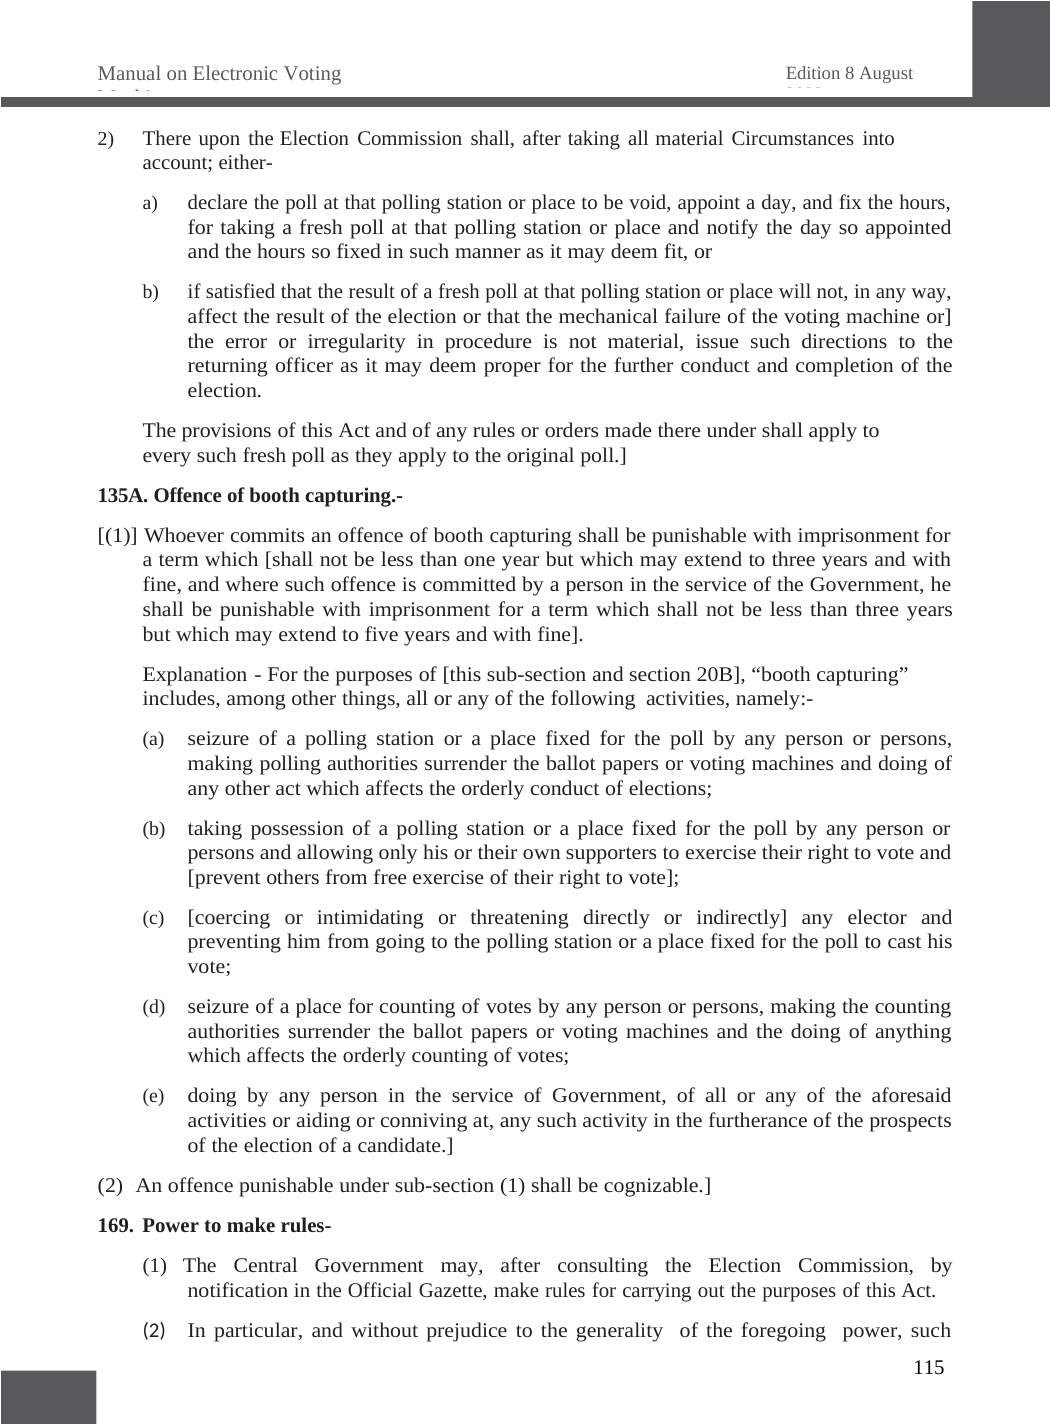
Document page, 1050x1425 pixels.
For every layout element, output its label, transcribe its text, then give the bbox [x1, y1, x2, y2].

text (2) An offence punishable under sub-section (1) shall be cognizable.] [97, 1173, 996, 1197]
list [142, 1317, 953, 1342]
list [coercing or intimidating or threatening directly or indirectly] any elector and preventing him from going to the polling station or a place fixed for the poll to cast his vote; [142, 905, 953, 978]
list taking possession of a polling station or a place fixed for the poll by any person or persons and allowing only his or their own supporters to exercise their right to vote and [prevent others from free exercise of their right to vote]; [142, 816, 953, 889]
text Explanation - For the purposes of [this sub-section and section 20B], “booth capturing” includes, among other things, all or any of the following activities, namely:- [142, 662, 954, 710]
text The provisions of this Act and of any rules or orders made there under shall apply to every such fresh poll as they apply to the original poll.] [142, 418, 934, 467]
subtitle 135A. Offence of booth capturing.- [97, 483, 996, 507]
subtitle 169. Power to make rules- [97, 1213, 996, 1237]
list if satisfied that the result of a fresh poll at that polling station or place will not, in any way, affect the result of the election or that the mechanical failure of the voting machine or] the error or irregularity in procedure is not material, issue such directions to the returning officer as it may deem proper for the further conduct and completion of the election. [142, 279, 953, 402]
list The Central Government may, after consulting the Election Commission, by notification in the Official Gazette, make rules for carrying out the purposes of this Act. [142, 1253, 953, 1302]
list doing by any person in the service of Government, of all or any of the aforesaid activities or aiding or conniving at, any such activity in the furtherance of the prospects of the election of a candidate.] [142, 1083, 953, 1157]
list declare the poll at that polling station or place to be void, appoint a day, and fix the hours, for taking a fresh poll at that polling station or place and notify the day so appointed and the hours so fixed in such manner as it may deem fit, or [142, 190, 953, 263]
list seizure of a place for counting of votes by any person or persons, making the counting authorities surrender the ballot papers or voting machines and the doing of anything which affects the orderly counting of votes; [142, 994, 953, 1067]
text [(1)] Whoever commits an offence of booth capturing shall be punishable with imprisonment for a term which [shall not be less than one year but which may extend to three years and with fine, and where such offence is committed by a person in the service of the Government, he shall be punishable with imprisonment for a term which shall not be less than three years but which may extend to five years and with fine]. [97, 523, 953, 646]
list There upon the Election Commission shall, after taking all material Circumstances into account; either- [97, 125, 953, 174]
list seizure of a polling station or a place fixed for the poll by any person or persons, making polling authorities surrender the ballot papers or voting machines and doing of any other act which affects the orderly conduct of elections; [142, 726, 953, 799]
